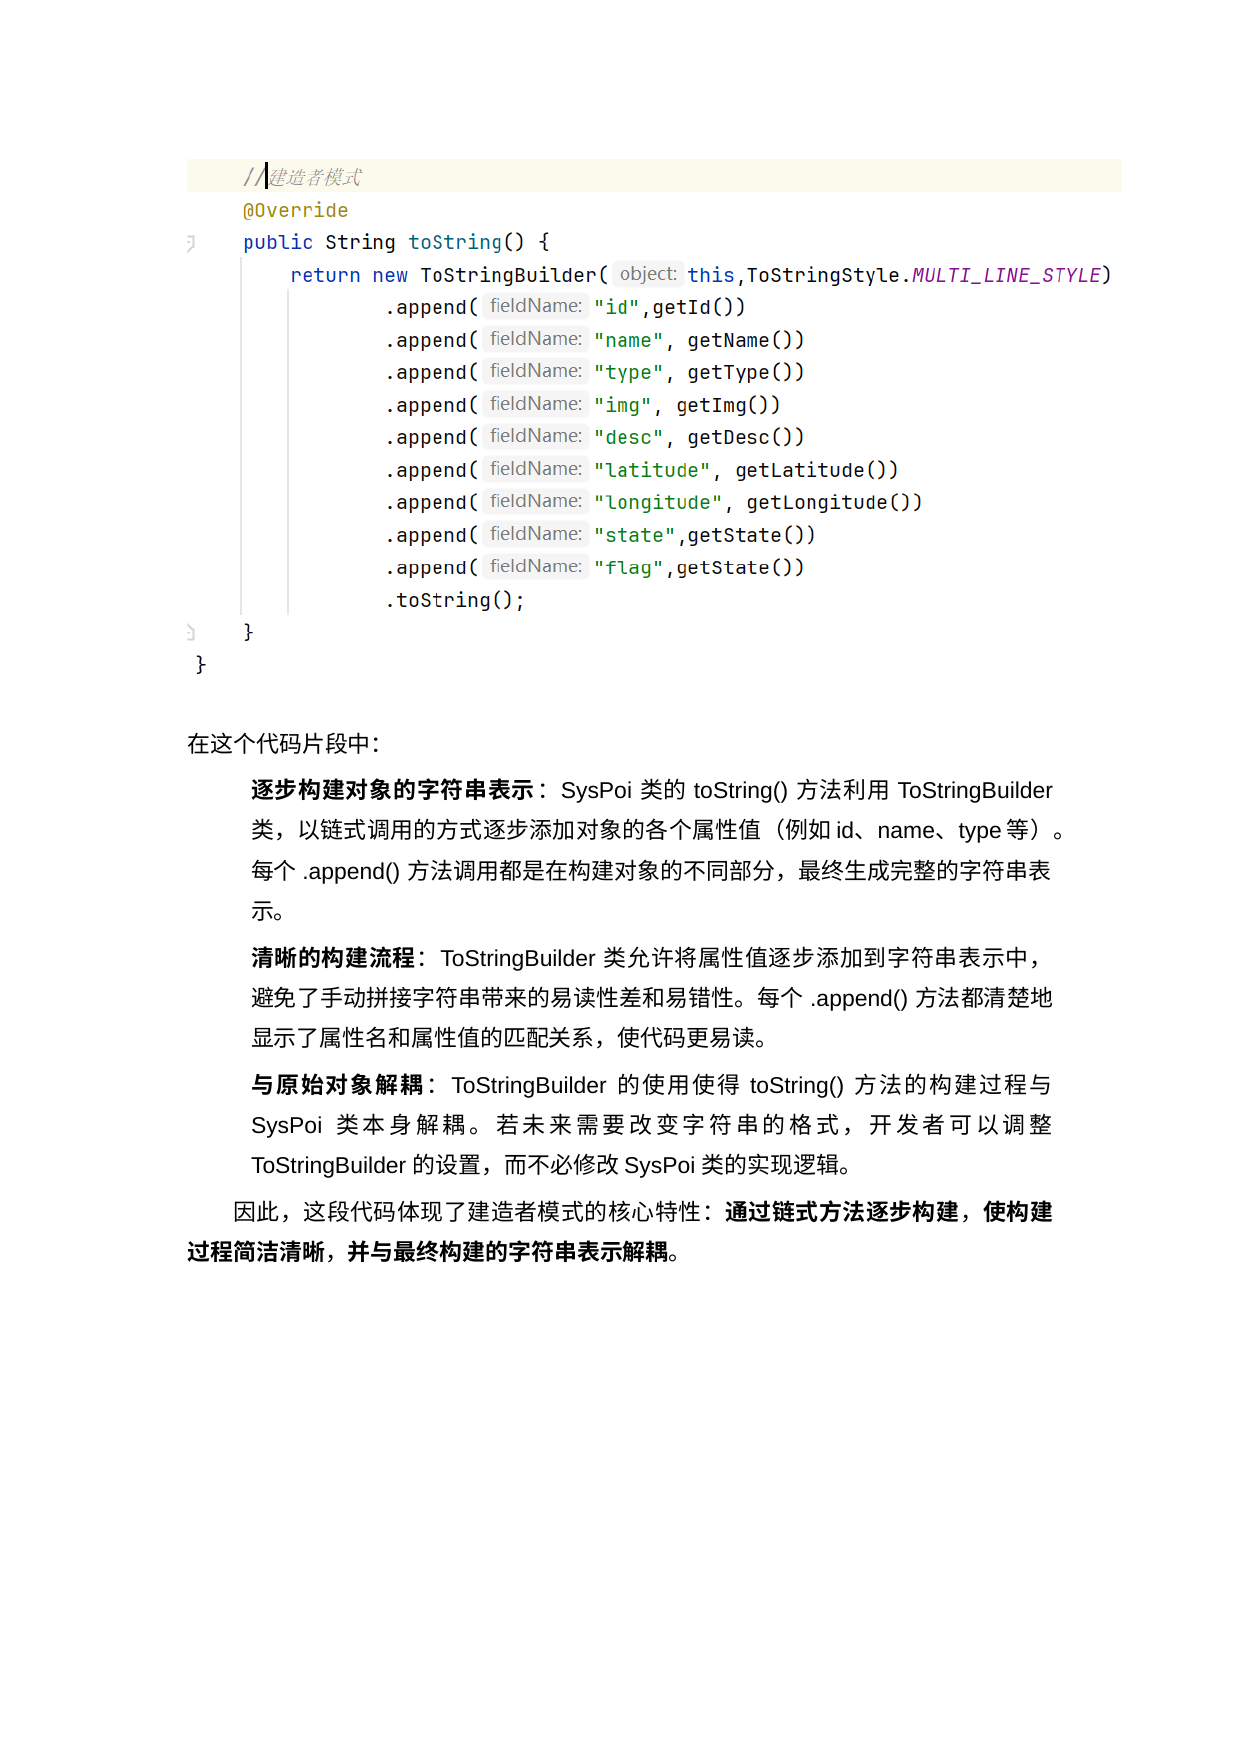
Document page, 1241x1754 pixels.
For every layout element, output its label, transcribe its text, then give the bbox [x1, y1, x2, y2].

text 因此，这段代码体现了建造者模式的核心特性：通过链式方法逐步构建，使构建过程简洁清晰，并与最终构建的字符串表示解耦。 [187, 1190, 1053, 1271]
text 与原始对象解耦：ToStringBuilder 的使用使得 toString() 方法的构建过程与 SysPoi 类本身解耦。若未来需要改变字符串的格式，开发者可以调整 ToStringBuilder 的设置，而不必修改 SysPoi 类的实现逻辑。 [251, 1063, 1053, 1184]
picture [187, 151, 1122, 702]
text 逐步构建对象的字符串表示：SysPoi 类的 toString() 方法利用 ToStringBuilder 类，以链式调用的方式逐步添加对象的各个属性值（例如id、name、type等）。每个 .append() 方法调用都是在构建对象的不同部分，最终生成完整的字符串表示。 [251, 768, 1053, 930]
text 清晰的构建流程：ToStringBuilder 类允许将属性值逐步添加到字符串表示中，避免了手动拼接字符串带来的易读性差和易错性。每个 .append() 方法都清楚地显示了属性名和属性值的匹配关系，使代码更易读。 [251, 936, 1053, 1057]
text 在这个代码片段中： [187, 722, 1053, 762]
